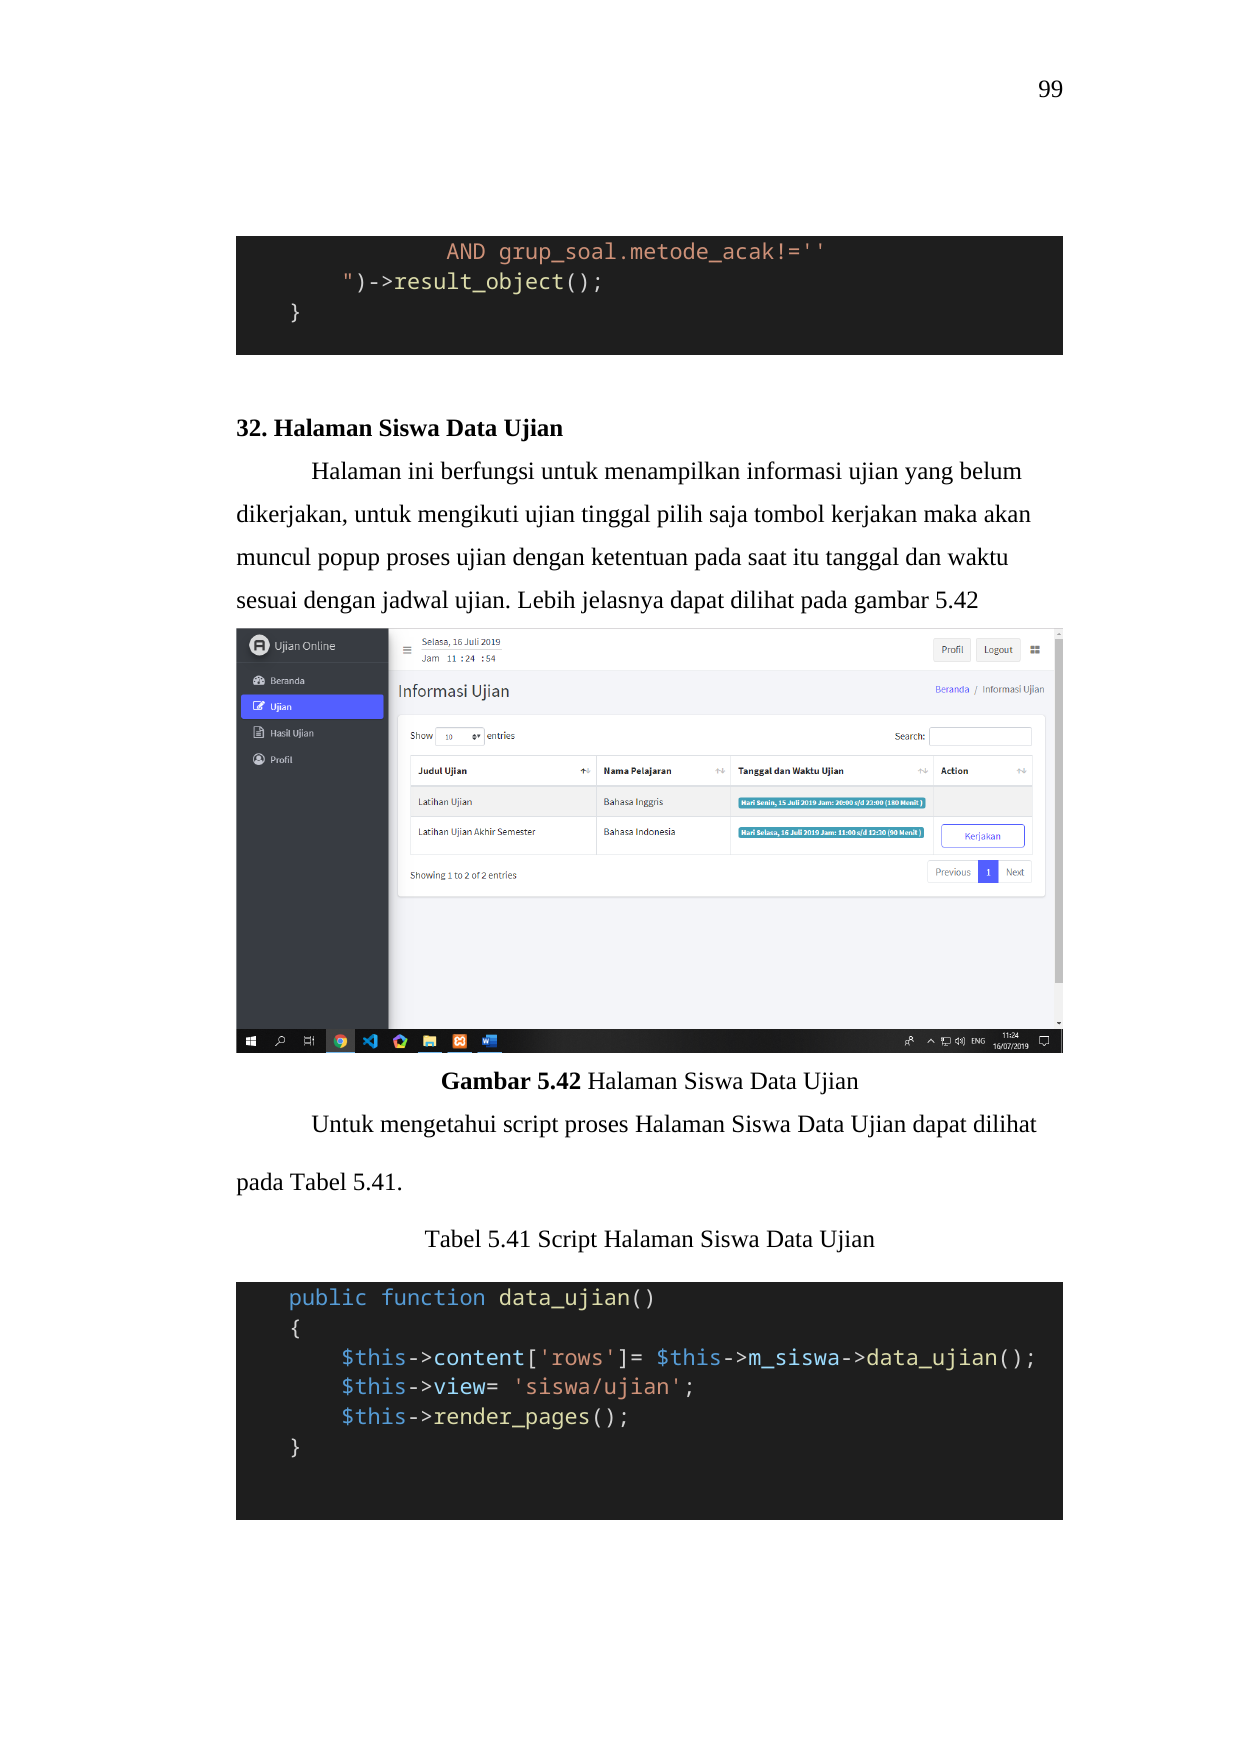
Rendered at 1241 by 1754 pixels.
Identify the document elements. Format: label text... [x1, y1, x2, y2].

text $this->render_pages(); [236, 1401, 1063, 1431]
text 32. Halaman Siswa Data Ujian [236, 413, 1063, 442]
text ")->result_object(); [236, 266, 1063, 296]
text public function data_ujian() [236, 1282, 1063, 1312]
text $this->view= 'siswa/ujian'; [236, 1371, 1063, 1401]
text { [236, 1312, 1063, 1342]
text $this->content['rows']= $this->m_siswa->data_ujian(); [236, 1342, 1063, 1371]
text } [236, 296, 1063, 326]
text Untuk mengetahui script proses Halaman Siswa Data Ujian dapat dilihat pada Tabel 5.41. [236, 1109, 1063, 1196]
picture [236, 628, 1063, 1053]
text AND grup_soal.metode_acak!='' [236, 236, 1063, 266]
text Gambar 5.42 Halaman Siswa Data Ujian [236, 1066, 1063, 1095]
text } [236, 1431, 1063, 1461]
text Tabel 5.41 Script Halaman Siswa Data Ujian [236, 1224, 1063, 1253]
text Halaman ini berfungsi untuk menampilkan informasi ujian yang belum dikerjakan, untuk mengikuti ujian tinggal pilih saja tombol kerjakan maka akan muncul popup proses ujian dengan ketentuan pada saat itu tanggal dan waktu sesuai dengan jadwal ujian. Lebih jelasnya dapat dilihat pada gambar 5.42 [236, 456, 1063, 614]
